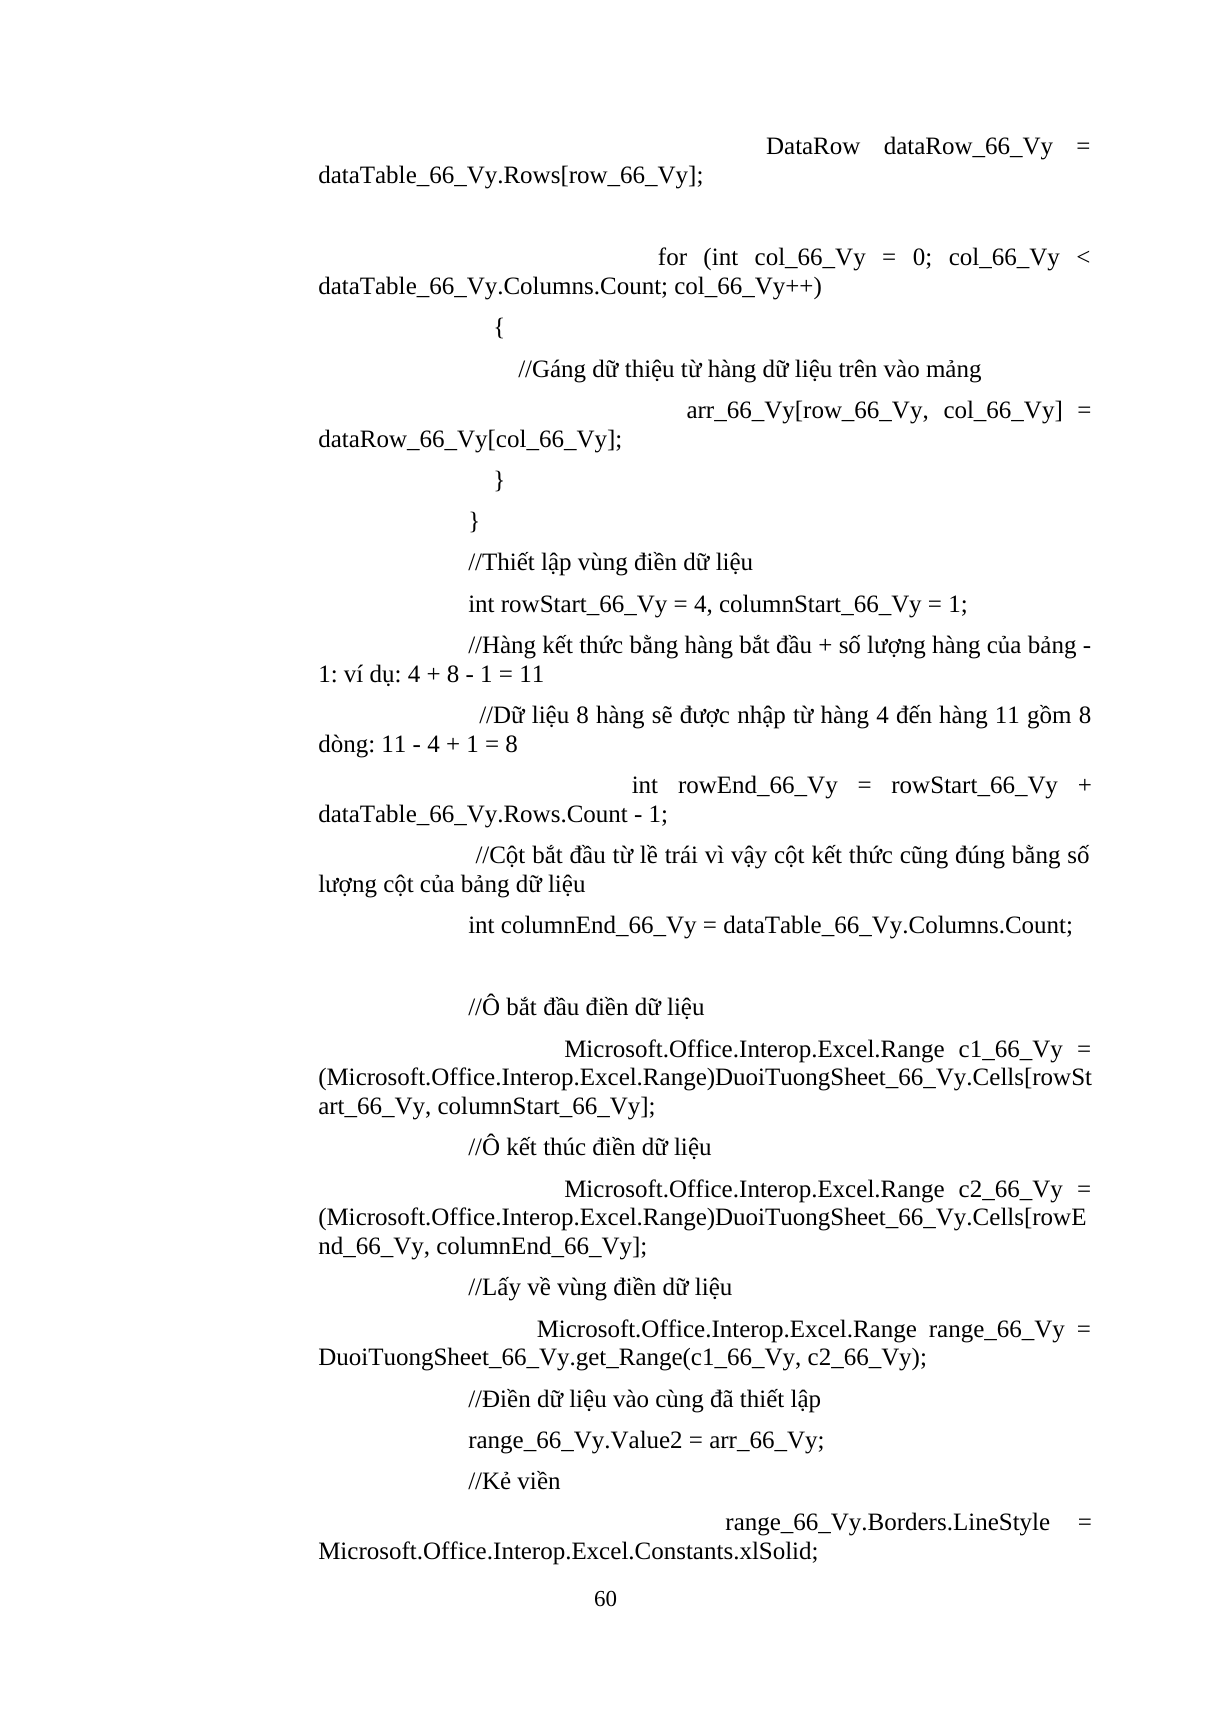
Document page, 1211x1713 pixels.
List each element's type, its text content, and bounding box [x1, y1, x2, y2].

text //Gáng dữ thiệu từ hàng dữ liệu trên vào mảng [318, 354, 1093, 382]
text //Ô bắt đầu điền dữ liệu [318, 992, 1093, 1021]
text //Thiết lập vùng điền dữ liệu [318, 547, 1093, 576]
text //Hàng kết thức bằng hàng bắt đầu + số lượng hàng của bảng - 1: ví dụ: 4 + 8 - 1 = 11 [318, 630, 1093, 687]
text //Kẻ viền [318, 1466, 1093, 1495]
text //Điền dữ liệu vào cùng đã thiết lập [318, 1384, 1093, 1412]
text { [318, 312, 1093, 341]
text Microsoft.Office.Interop.Excel.Range range_66_Vy = DuoiTuongSheet_66_Vy.get_Range(c1_66_Vy, c2_66_Vy); [318, 1314, 1093, 1371]
text //Cột bắt đầu từ lề trái vì vậy cột kết thức cũng đúng bằng số lượng cột của bảng dữ liệu [318, 840, 1093, 897]
text //Dữ liệu 8 hàng sẽ được nhập từ hàng 4 đến hàng 11 gồm 8 dòng: 11 - 4 + 1 = 8 [318, 700, 1093, 757]
text arr_66_Vy[row_66_Vy, col_66_Vy] = dataRow_66_Vy[col_66_Vy]; [318, 395, 1093, 452]
text } [318, 465, 1093, 494]
text Microsoft.Office.Interop.Excel.Range c2_66_Vy = (Microsoft.Office.Interop.Excel.Range)DuoiTuongSheet_66_Vy.Cells[rowEnd_66_Vy, columnEnd_66_Vy]; [318, 1174, 1093, 1260]
text for (int col_66_Vy = 0; col_66_Vy < dataTable_66_Vy.Columns.Count; col_66_Vy++) [318, 242, 1093, 300]
text //Ô kết thúc điền dữ liệu [318, 1132, 1093, 1161]
text range_66_Vy.Value2 = arr_66_Vy; [318, 1425, 1093, 1454]
text int rowEnd_66_Vy = rowStart_66_Vy + dataTable_66_Vy.Rows.Count - 1; [318, 770, 1093, 827]
text } [318, 506, 1093, 535]
text //Lấy về vùng điền dữ liệu [318, 1272, 1093, 1301]
text range_66_Vy.Borders.LineStyle = Microsoft.Office.Interop.Excel.Constants.xlSolid; [318, 1507, 1093, 1565]
text Microsoft.Office.Interop.Excel.Range c1_66_Vy = (Microsoft.Office.Interop.Excel.Range)DuoiTuongSheet_66_Vy.Cells[rowStart_66_Vy, columnStart_66_Vy]; [318, 1034, 1093, 1120]
text int columnEnd_66_Vy = dataTable_66_Vy.Columns.Count; [318, 910, 1093, 939]
text int rowStart_66_Vy = 4, columnStart_66_Vy = 1; [318, 589, 1093, 617]
text DataRow dataRow_66_Vy = dataTable_66_Vy.Rows[row_66_Vy]; [318, 131, 1093, 189]
